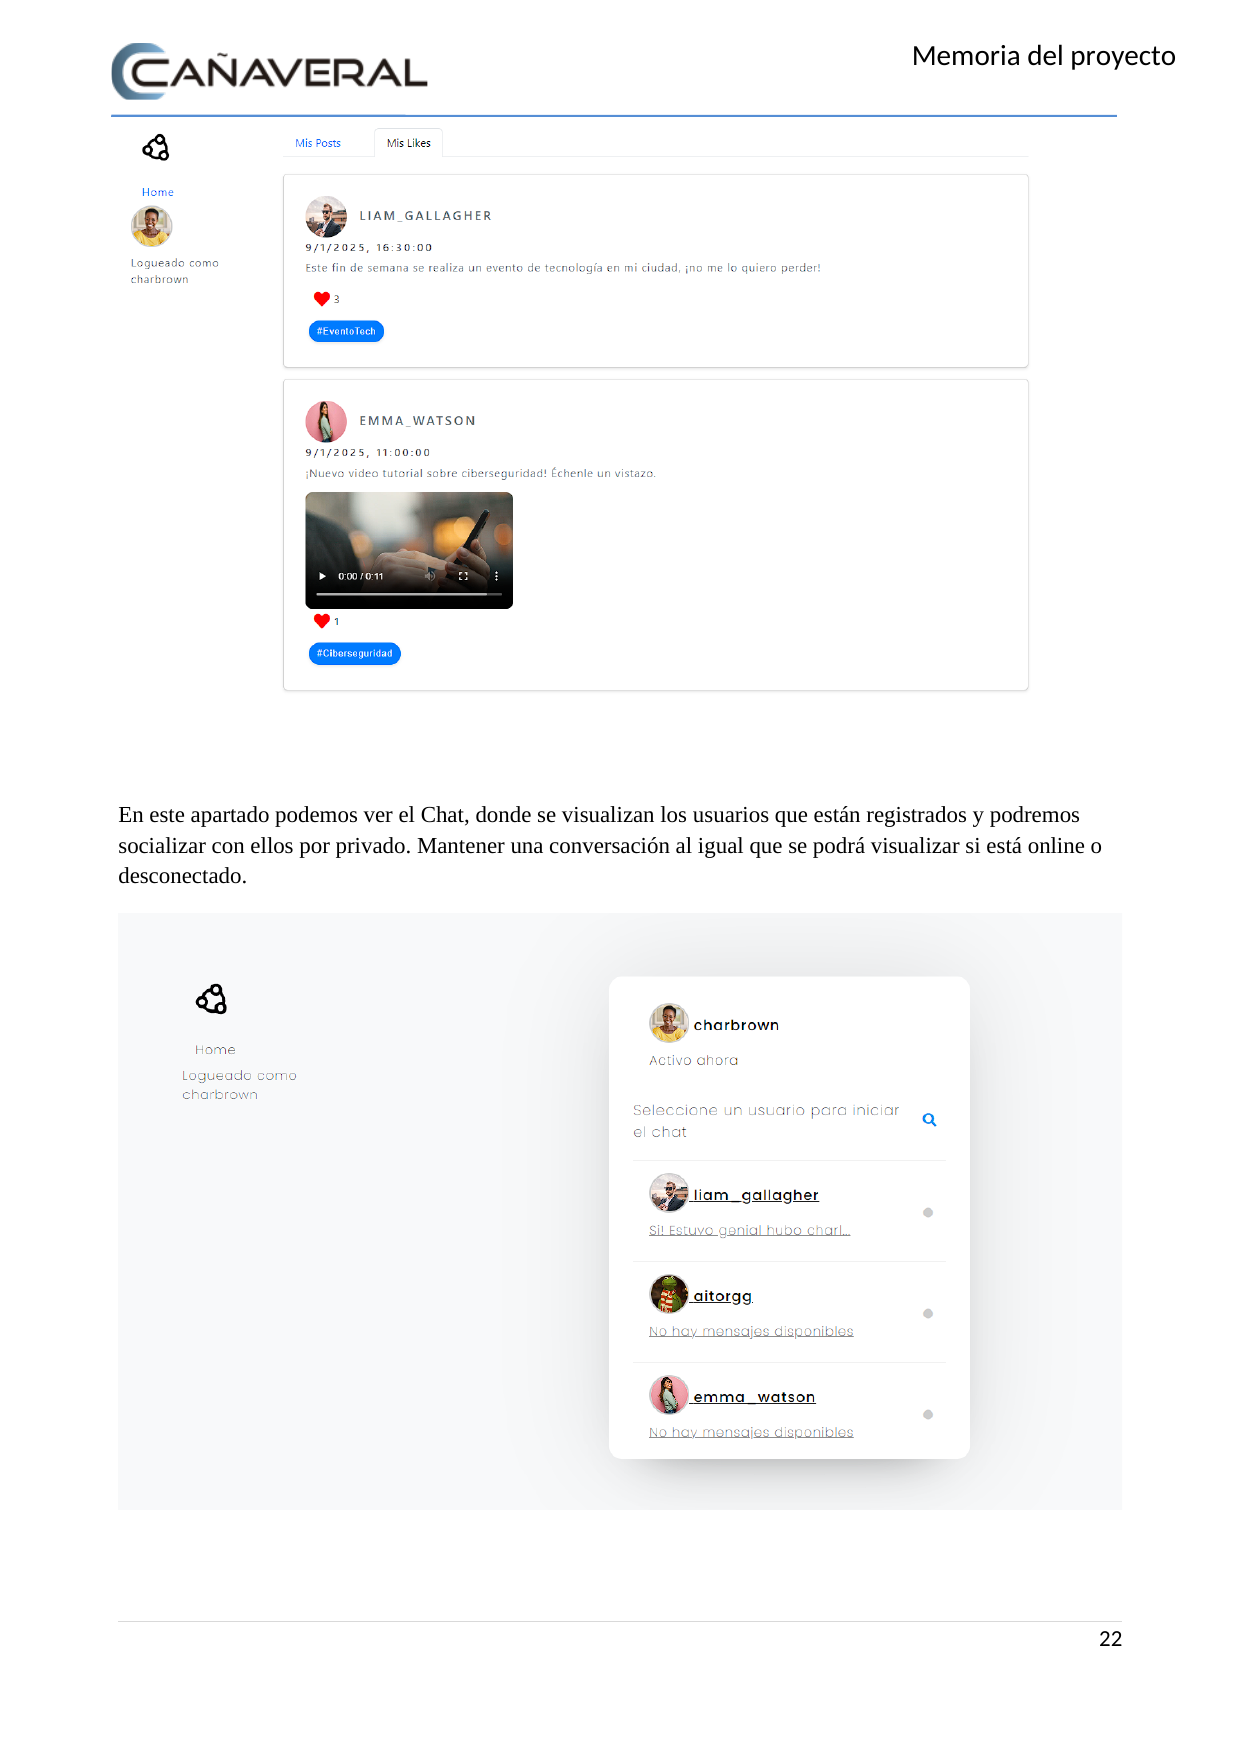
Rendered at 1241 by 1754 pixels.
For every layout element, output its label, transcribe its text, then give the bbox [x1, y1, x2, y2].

picture [118, 913, 1123, 1510]
text En este apartado podemos ver el Chat, donde se visualizan los usuarios que están registrados y podremos socializar con ellos por privado. Mantener una conversación al igual que se podrá visualizar si está online o desconectado. [118, 802, 1122, 888]
picture [111, 43, 427, 99]
picture [118, 118, 1123, 724]
